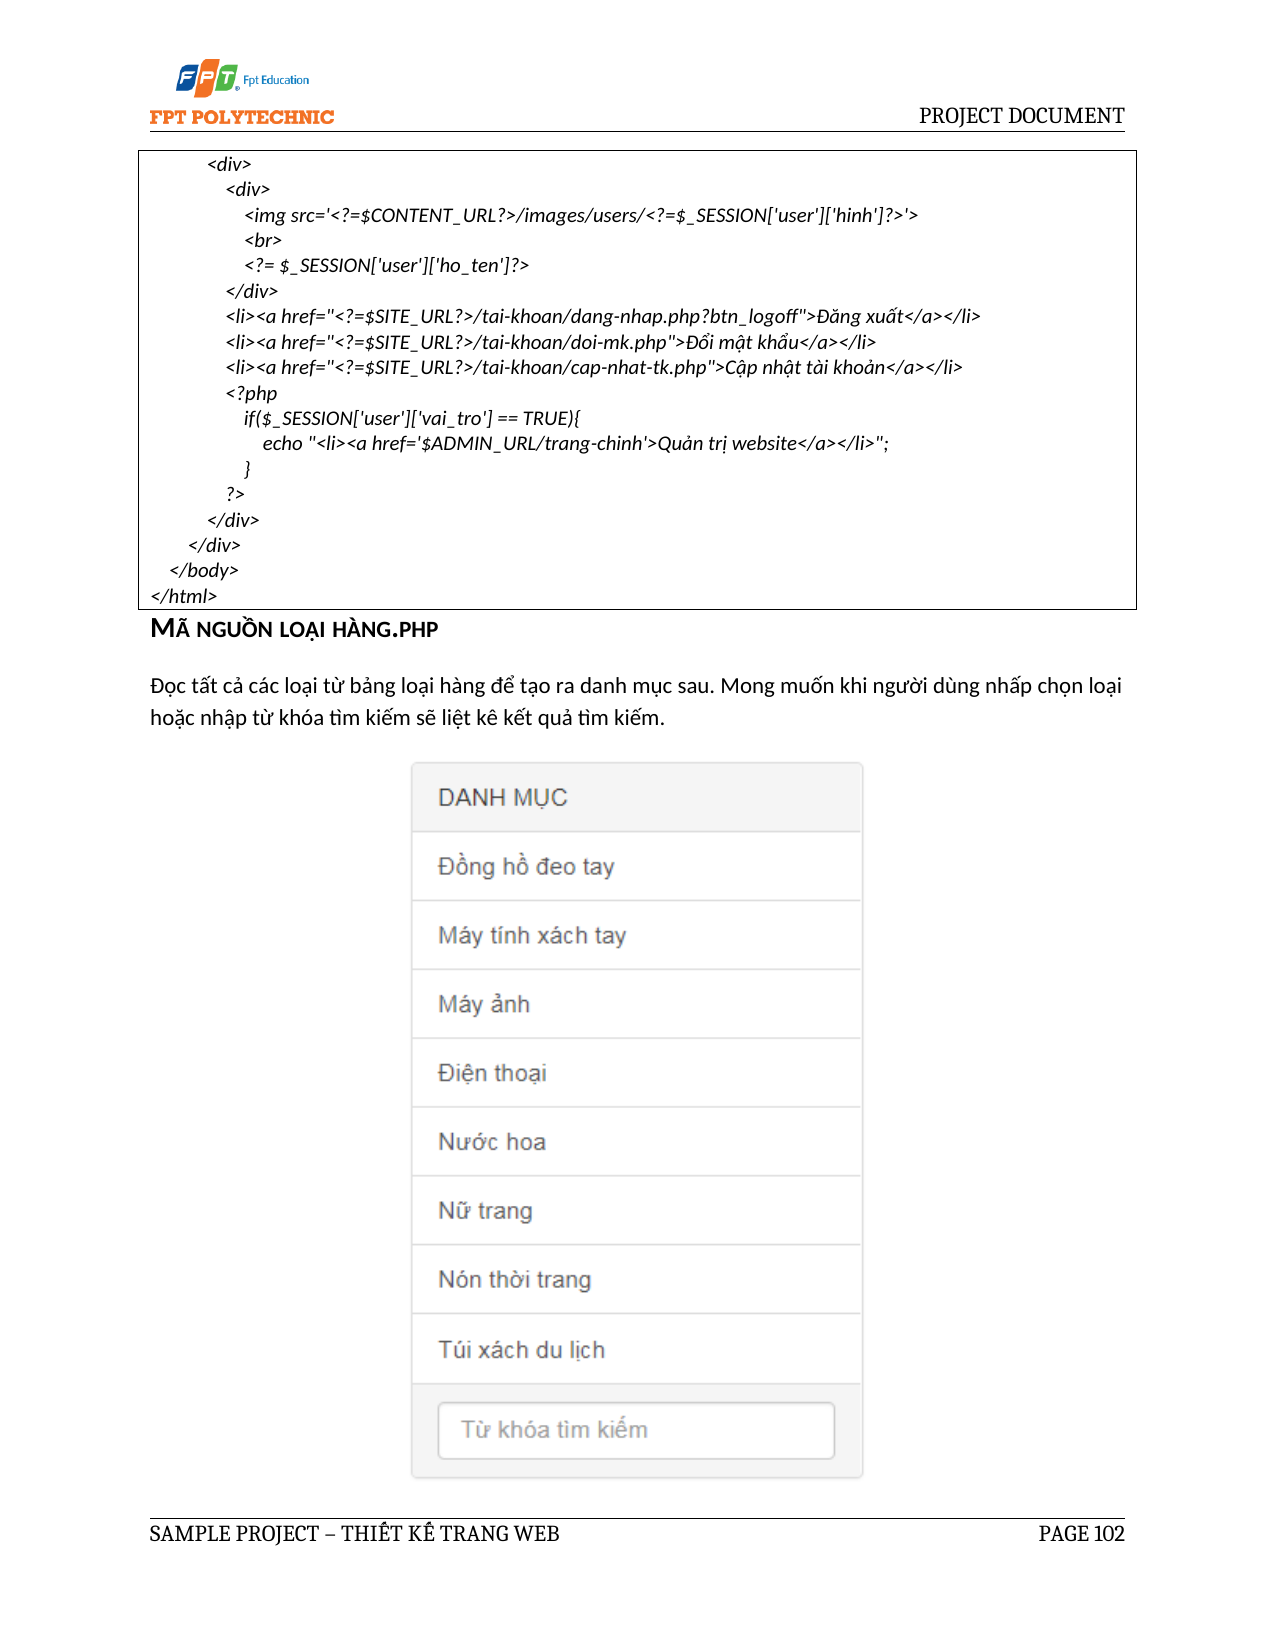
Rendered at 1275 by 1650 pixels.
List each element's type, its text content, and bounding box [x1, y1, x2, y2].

text Đọc tất cả các loại từ bảng loại hàng để tạo ra danh mục sau. Mong muốn khi người dùng nhấp chọn loại hoặc nhập từ khóa tìm kiếm sẽ liệt kê kết quả tìm kiếm. [150, 671, 1125, 732]
picture [405, 756, 870, 1485]
picture [150, 59, 336, 124]
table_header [139, 151, 1136, 608]
text Mã nguồn loại hàng.php [150, 610, 1125, 645]
